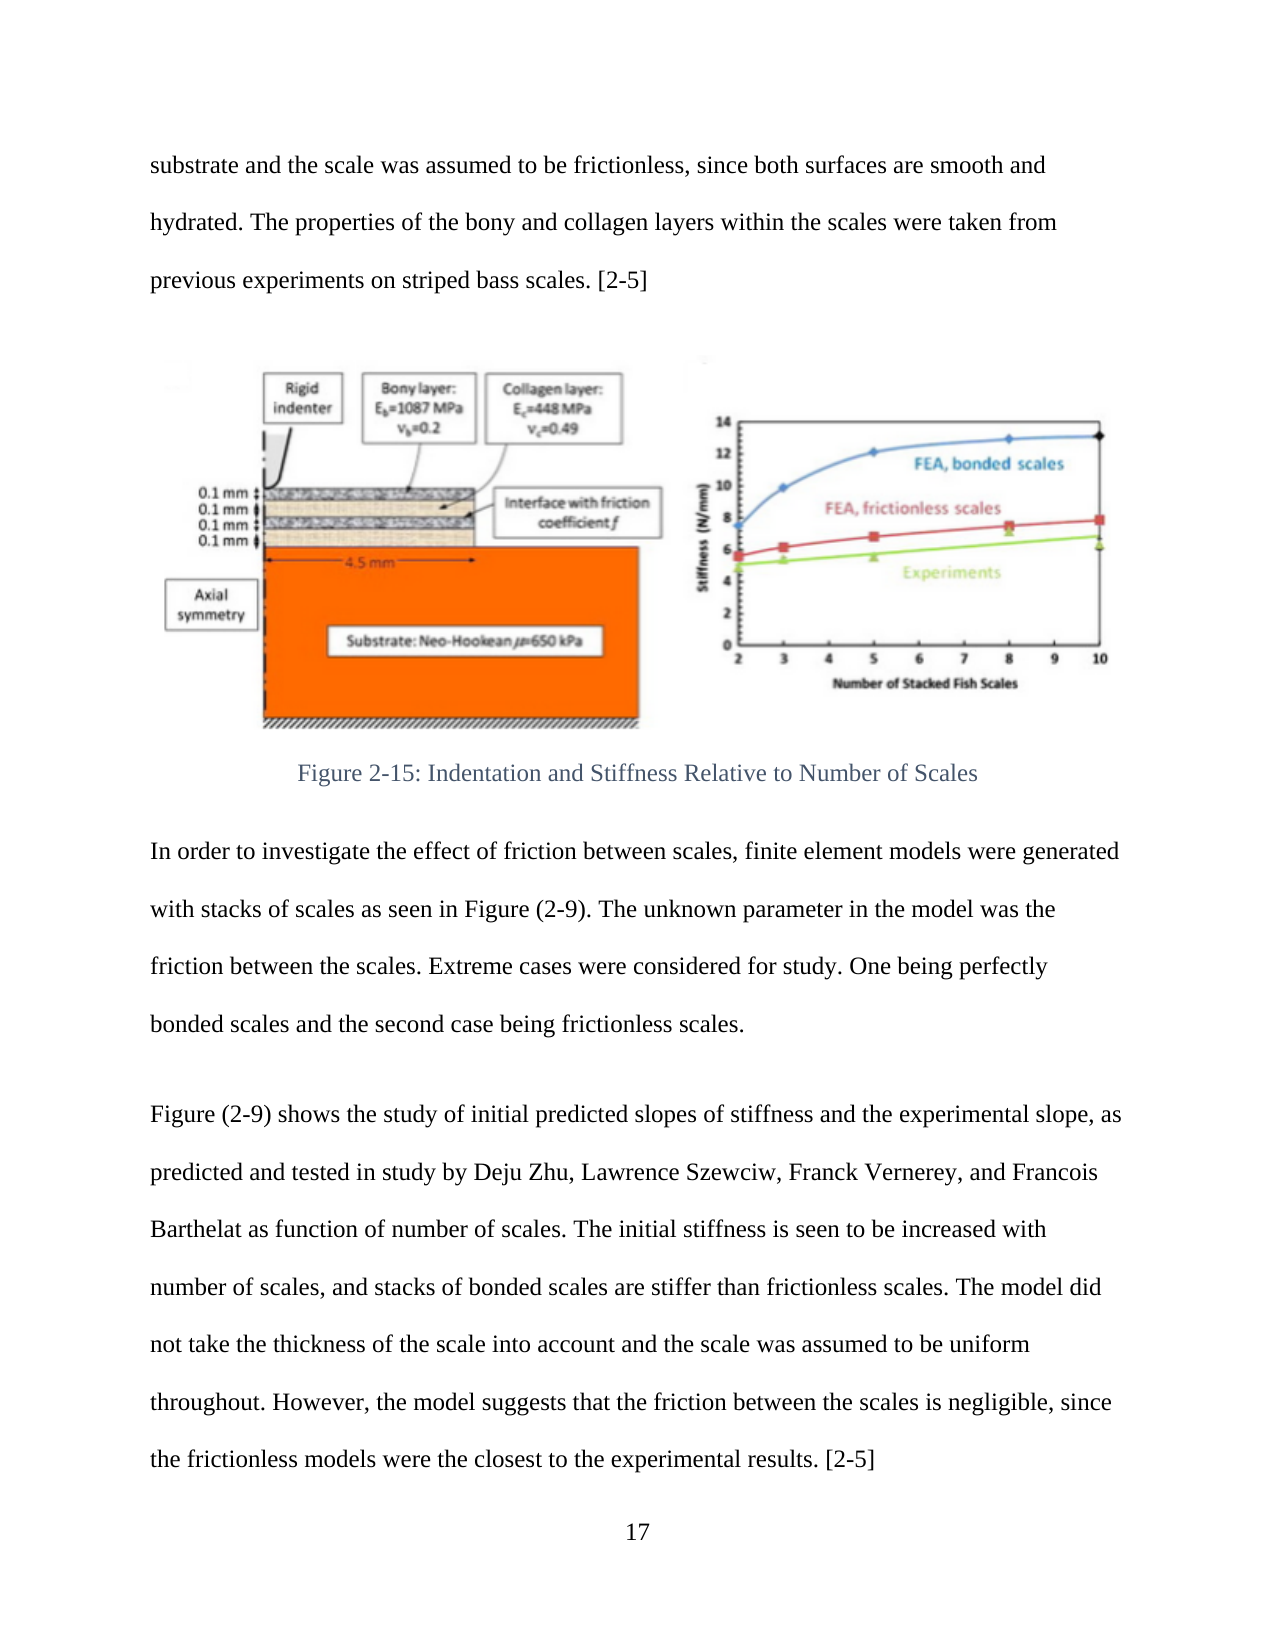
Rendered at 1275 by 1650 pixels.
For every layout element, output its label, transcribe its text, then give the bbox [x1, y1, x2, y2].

text In order to investigate the effect of friction between scales, finite element models were generated with stacks of scales as seen in Figure (2-9). The unknown parameter in the model was the friction between the scales. Extreme cases were considered for study. One being perfectly bonded scales and the second case being frictionless scales. [150, 836, 1125, 1037]
picture [161, 355, 1114, 737]
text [150, 150, 1125, 294]
text Figure (2-9) shows the study of initial predicted slopes of stiffness and the experimental slope, as predicted and tested in study by Deju Zhu, Lawrence Szewciw, Franck Vernerey, and Francois Barthelat as function of number of scales. The initial stiffness is seen to be increased with number of scales, and stacks of bonded scales are stiffer than frictionless scales. The model did not take the thickness of the scale into account and the scale was assumed to be uniform throughout. However, the model suggests that the friction between the scales is negligible, since the frictionless models were the closest to the experimental results. [2-5] [150, 1099, 1125, 1473]
